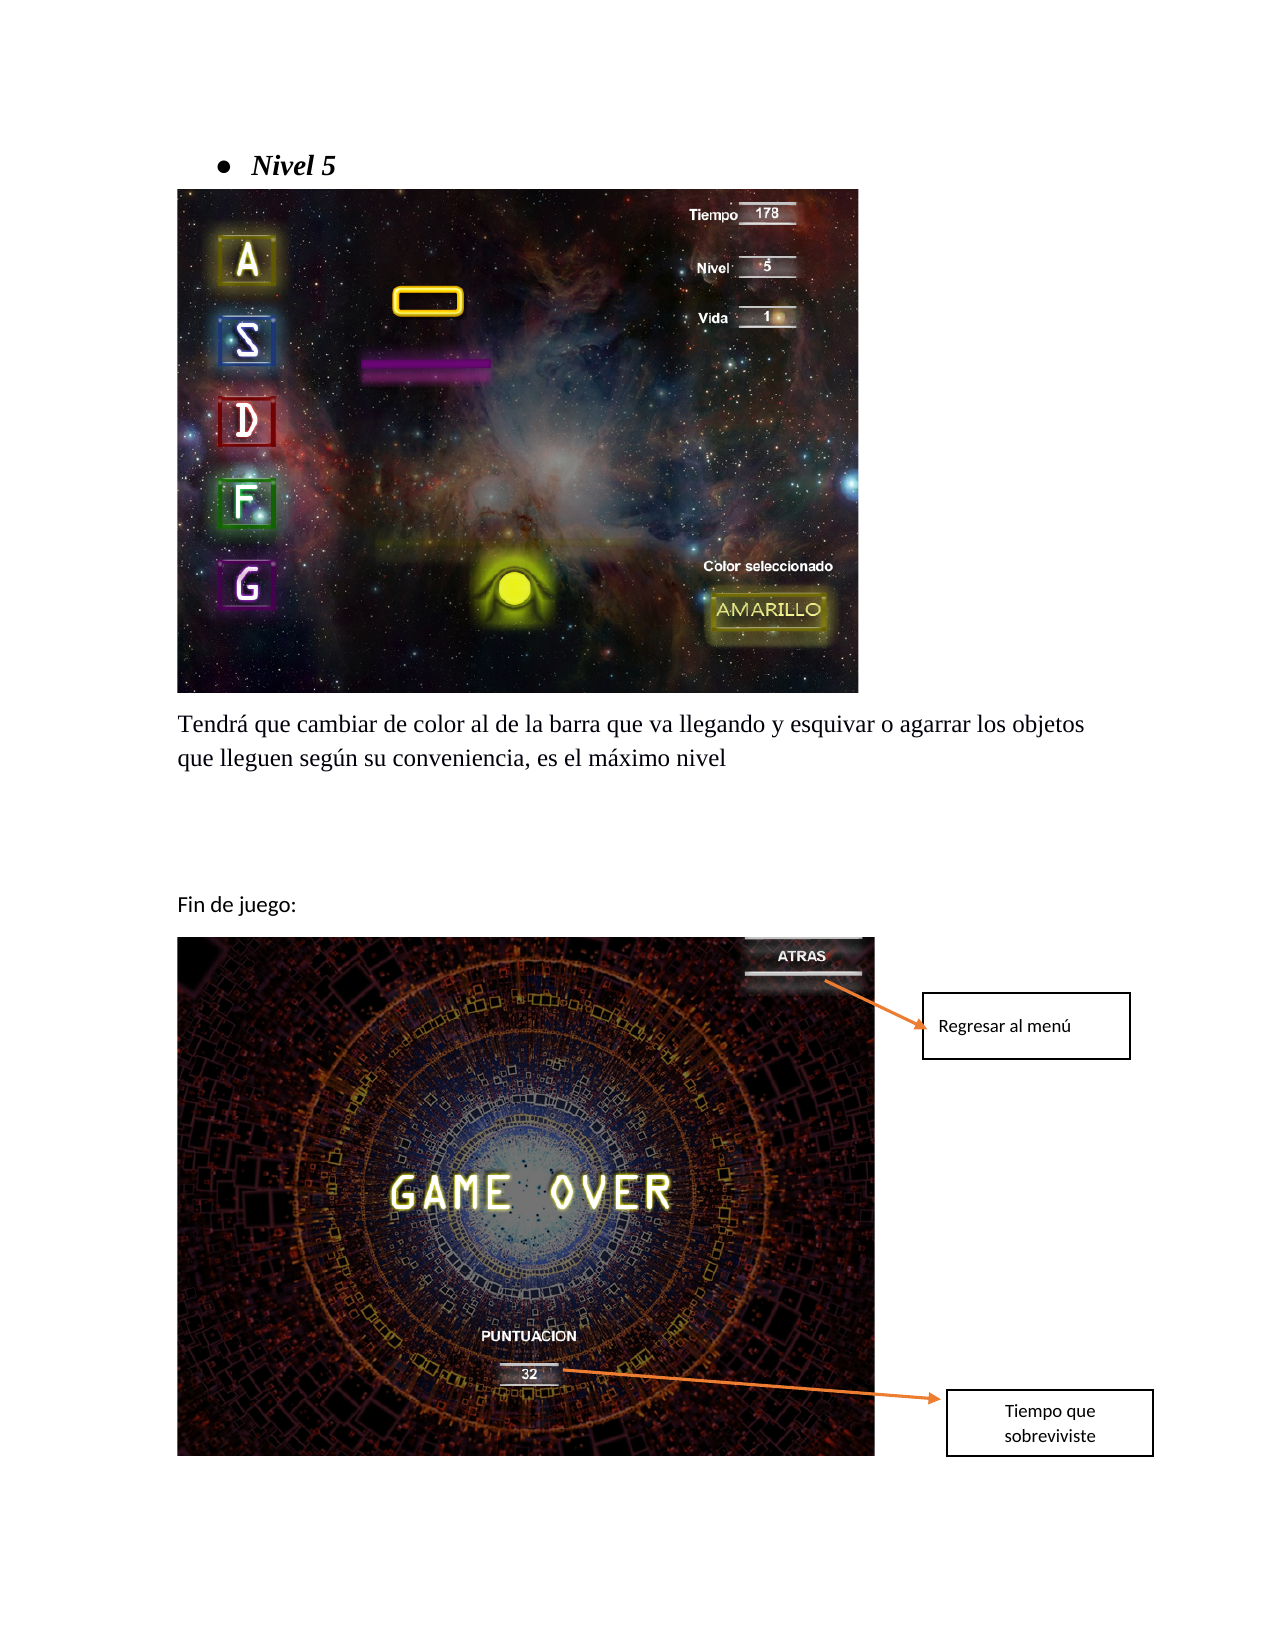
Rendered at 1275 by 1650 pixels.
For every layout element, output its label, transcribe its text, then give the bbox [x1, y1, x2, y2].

list Nivel 5 [215, 148, 1098, 181]
text Tendrá que cambiar de color al de la barra que va llegando y esquivar o agarrar los objetos que lleguen según su conveniencia, es el máximo nivel [177, 709, 1098, 771]
picture [177, 189, 859, 693]
text Fin de juego: [177, 890, 1098, 918]
picture [177, 937, 875, 1456]
